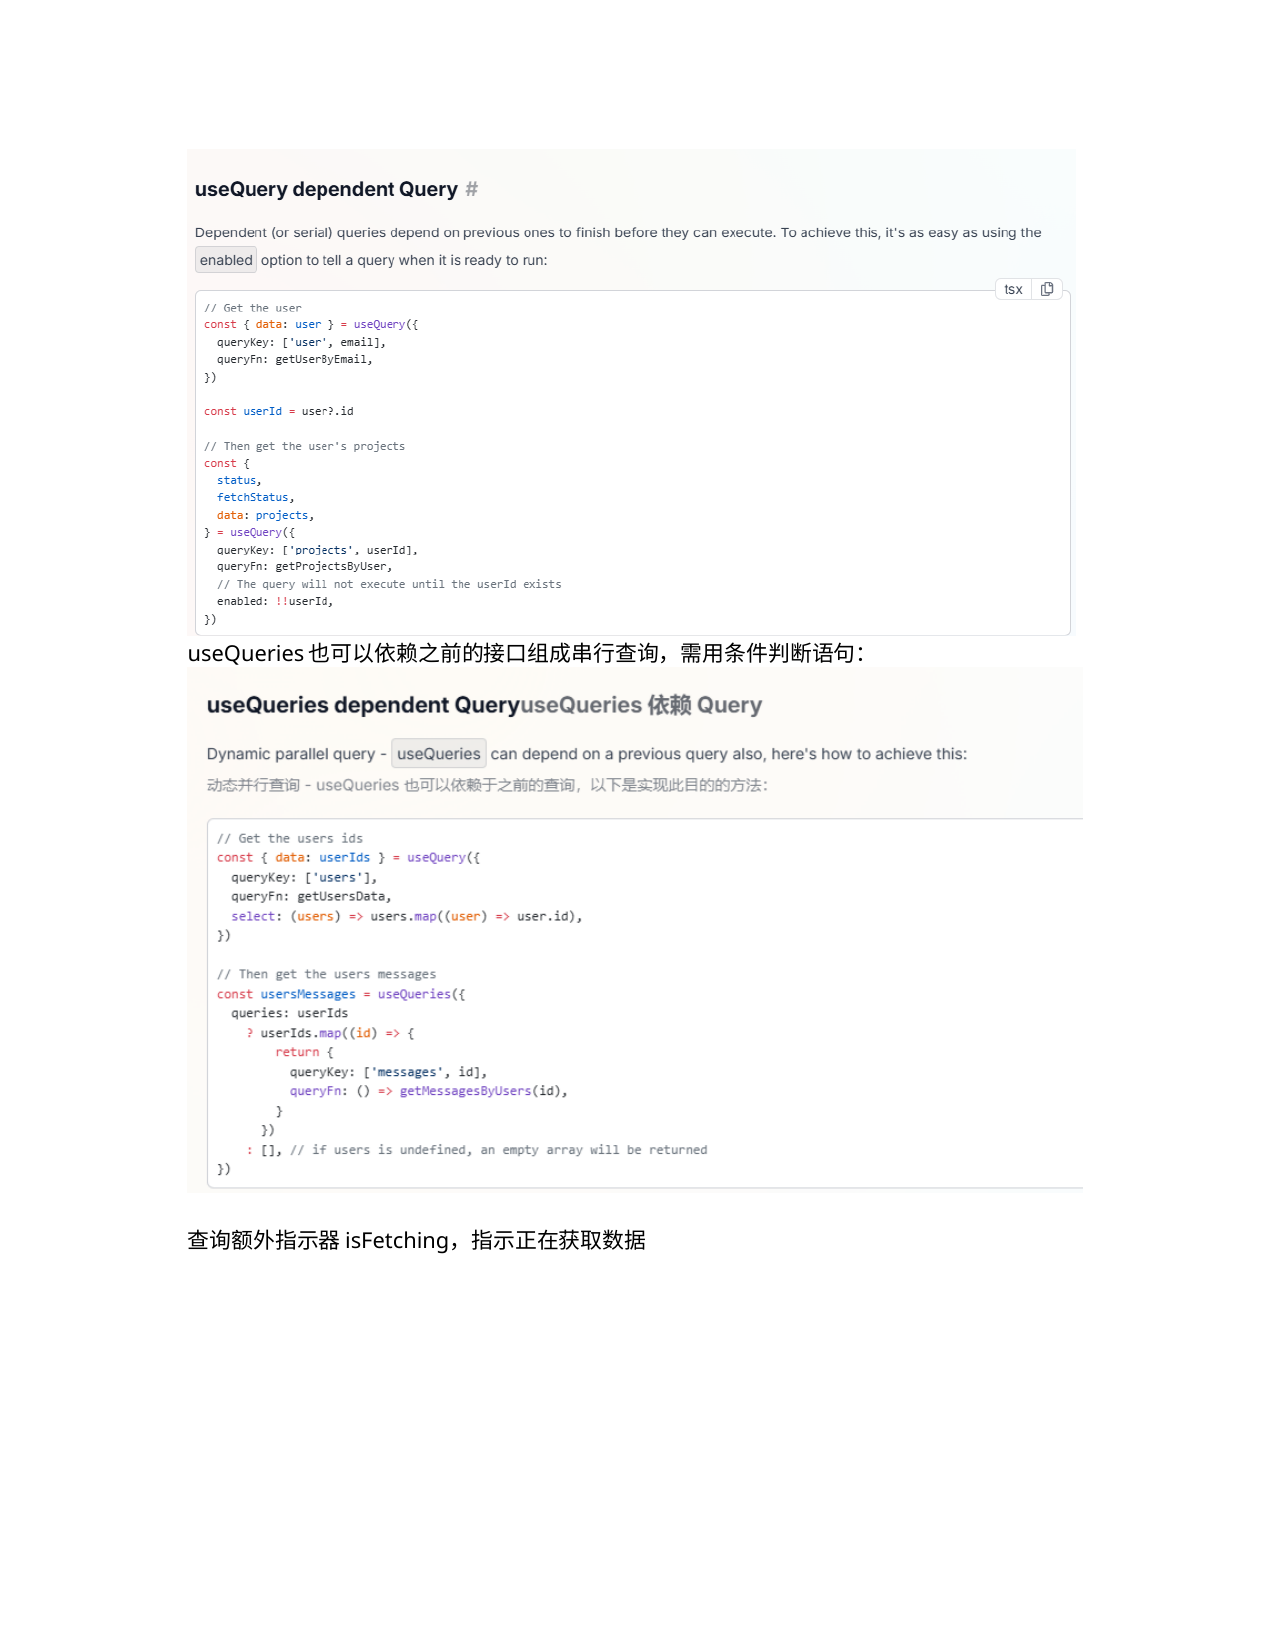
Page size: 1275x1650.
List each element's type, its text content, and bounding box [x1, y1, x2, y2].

text 查询额外指示器isFetching，指示正在获取数据 [187, 1223, 1087, 1254]
picture [187, 149, 1076, 636]
text useQueries也可以依赖之前的接口组成串行查询，需用条件判断语句： [187, 636, 1087, 668]
picture [187, 667, 1083, 1193]
